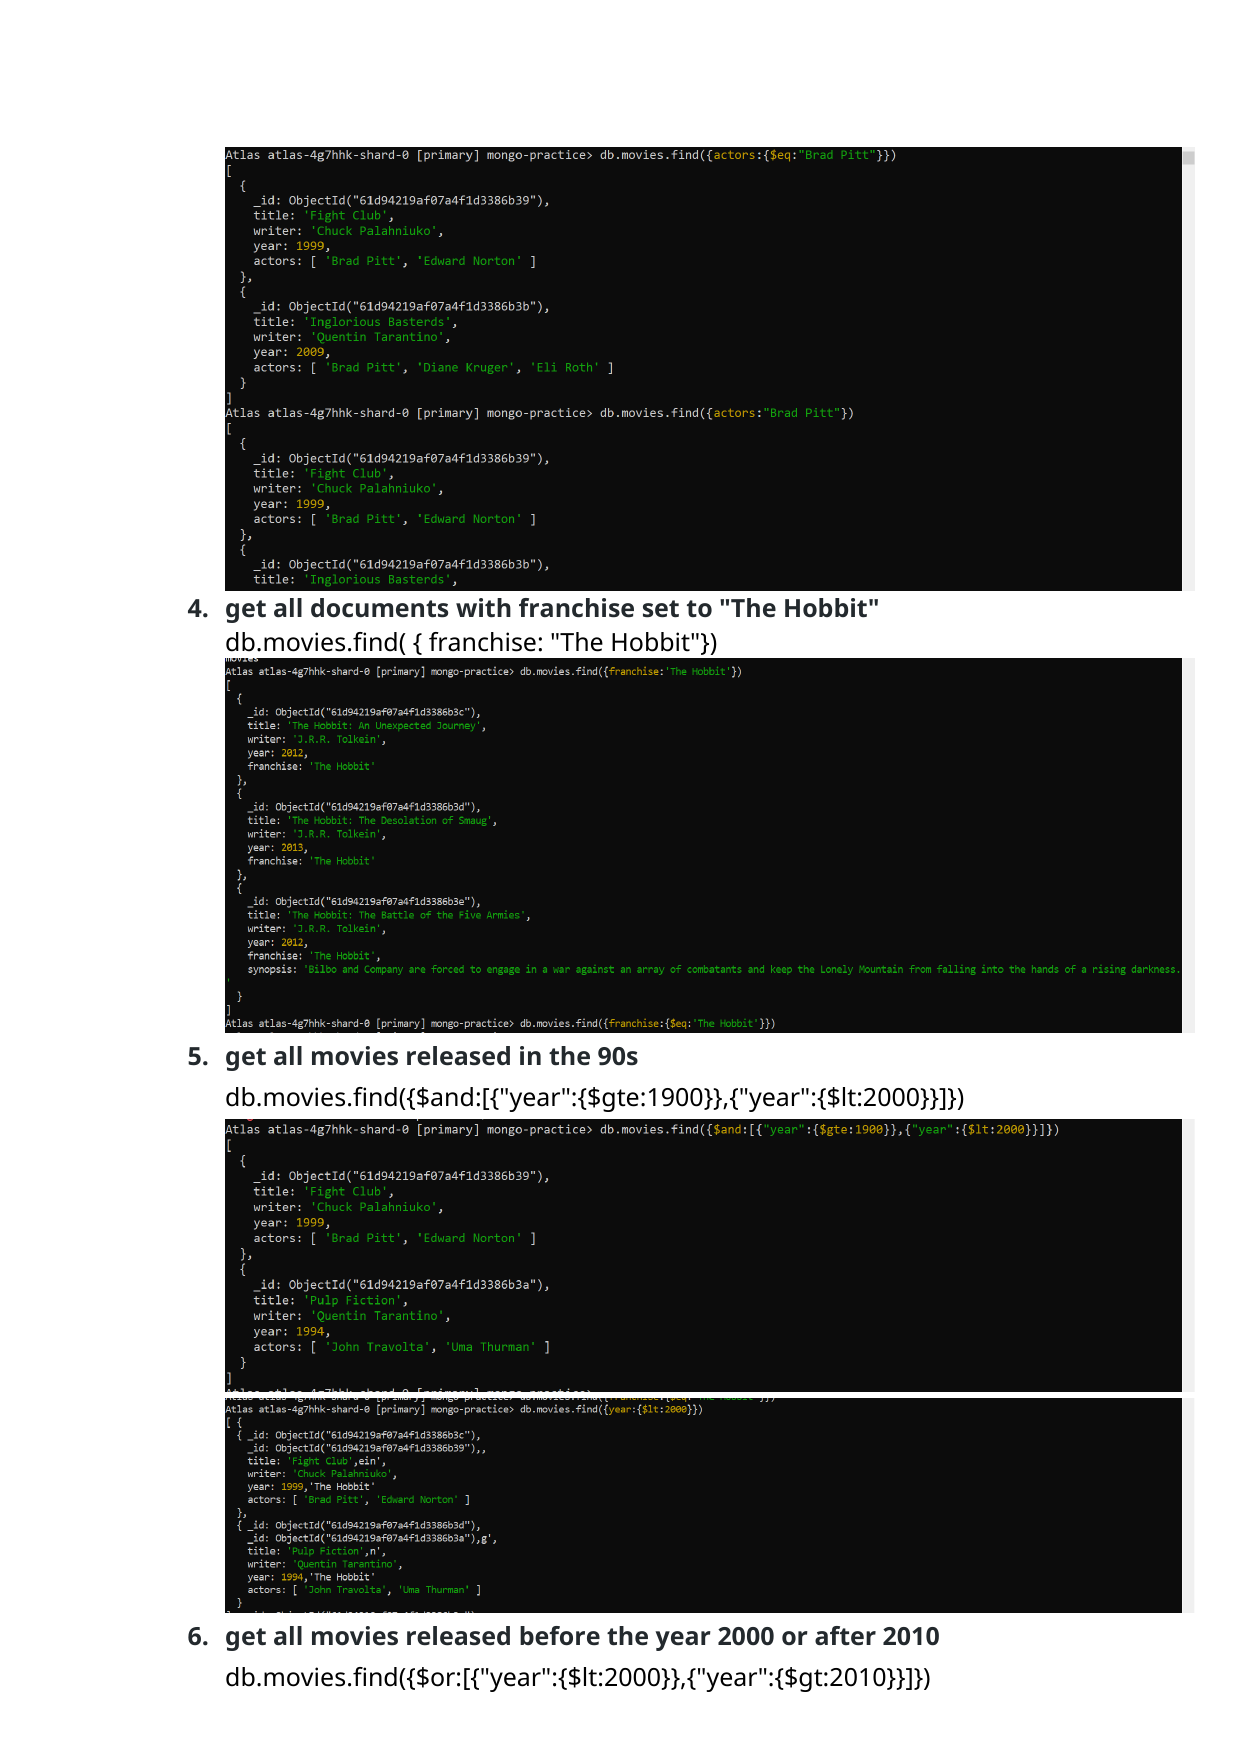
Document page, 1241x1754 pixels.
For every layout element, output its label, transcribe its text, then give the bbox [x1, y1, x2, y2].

list db.movies.find({$or:[{"year":{$lt:2000}},{"year":{$gt:2010}}]}) [225, 1659, 1105, 1693]
list db.movies.find( { franchise: "The Hobbit"}) [225, 625, 1105, 658]
picture [225, 658, 1195, 1033]
list get all movies released before the year 2000 or after 2010 [187, 1619, 1105, 1653]
picture [225, 1398, 1195, 1613]
list get all documents with franchise set to "The Hobbit" [187, 591, 1105, 625]
list db.movies.find({$and:[{"year":{$gte:1900}},{"year":{$lt:2000}}]}) [225, 1079, 1105, 1113]
picture [225, 1119, 1195, 1392]
list get all movies released in the 90s [187, 1039, 1105, 1073]
picture [225, 147, 1195, 591]
